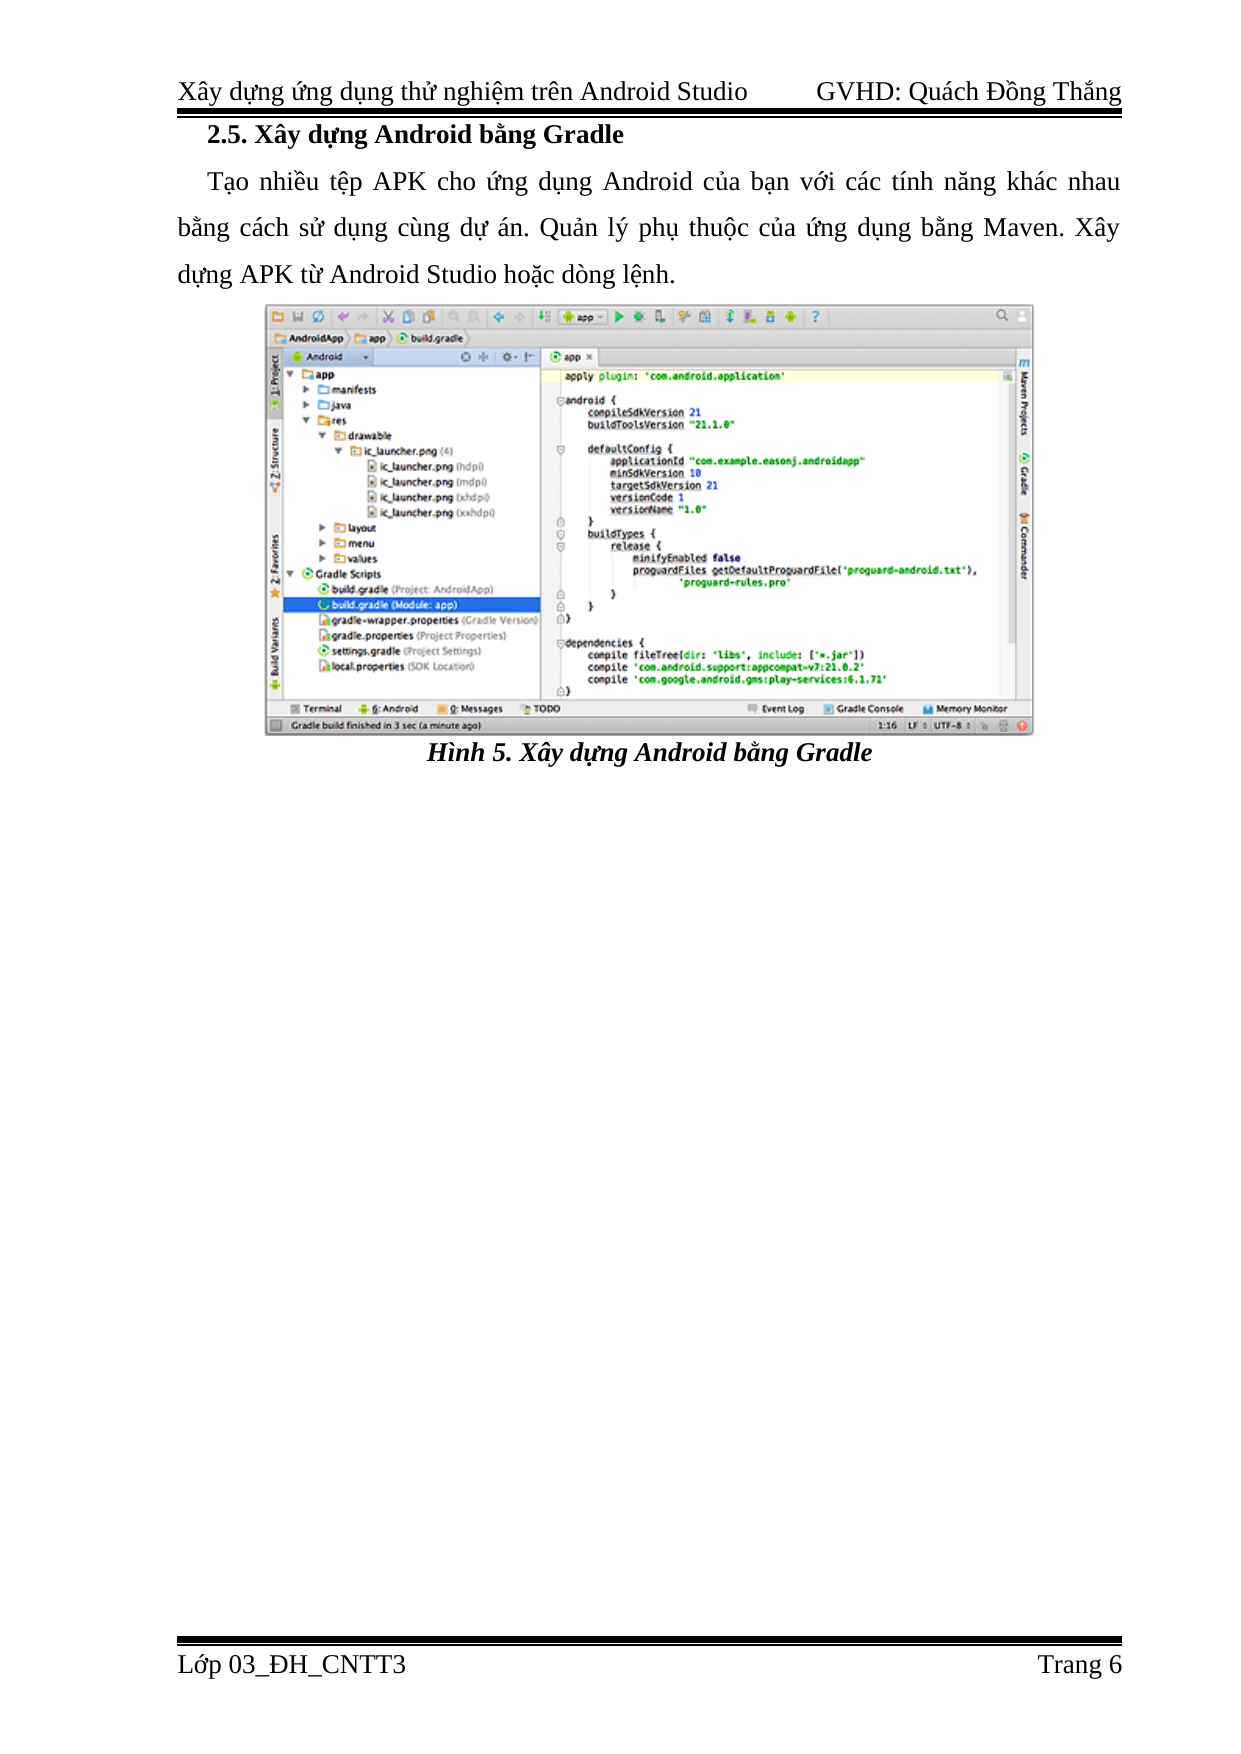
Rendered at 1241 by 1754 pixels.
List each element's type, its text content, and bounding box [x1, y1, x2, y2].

picture [264, 304, 1035, 736]
subtitle Hình 5. Xây dựng Android bằng Gradle [177, 736, 1122, 767]
text Tạo nhiều tệp APK cho ứng dụng Android của bạn với các tính năng khác nhau bằng cách sử dụng cùng dự án. Quản lý phụ thuộc của ứng dụng bằng Maven. Xây dựng APK từ Android Studio hoặc dòng lệnh. [177, 165, 1122, 289]
subtitle 2.5. Xây dựng Android bằng Gradle [207, 118, 1122, 149]
